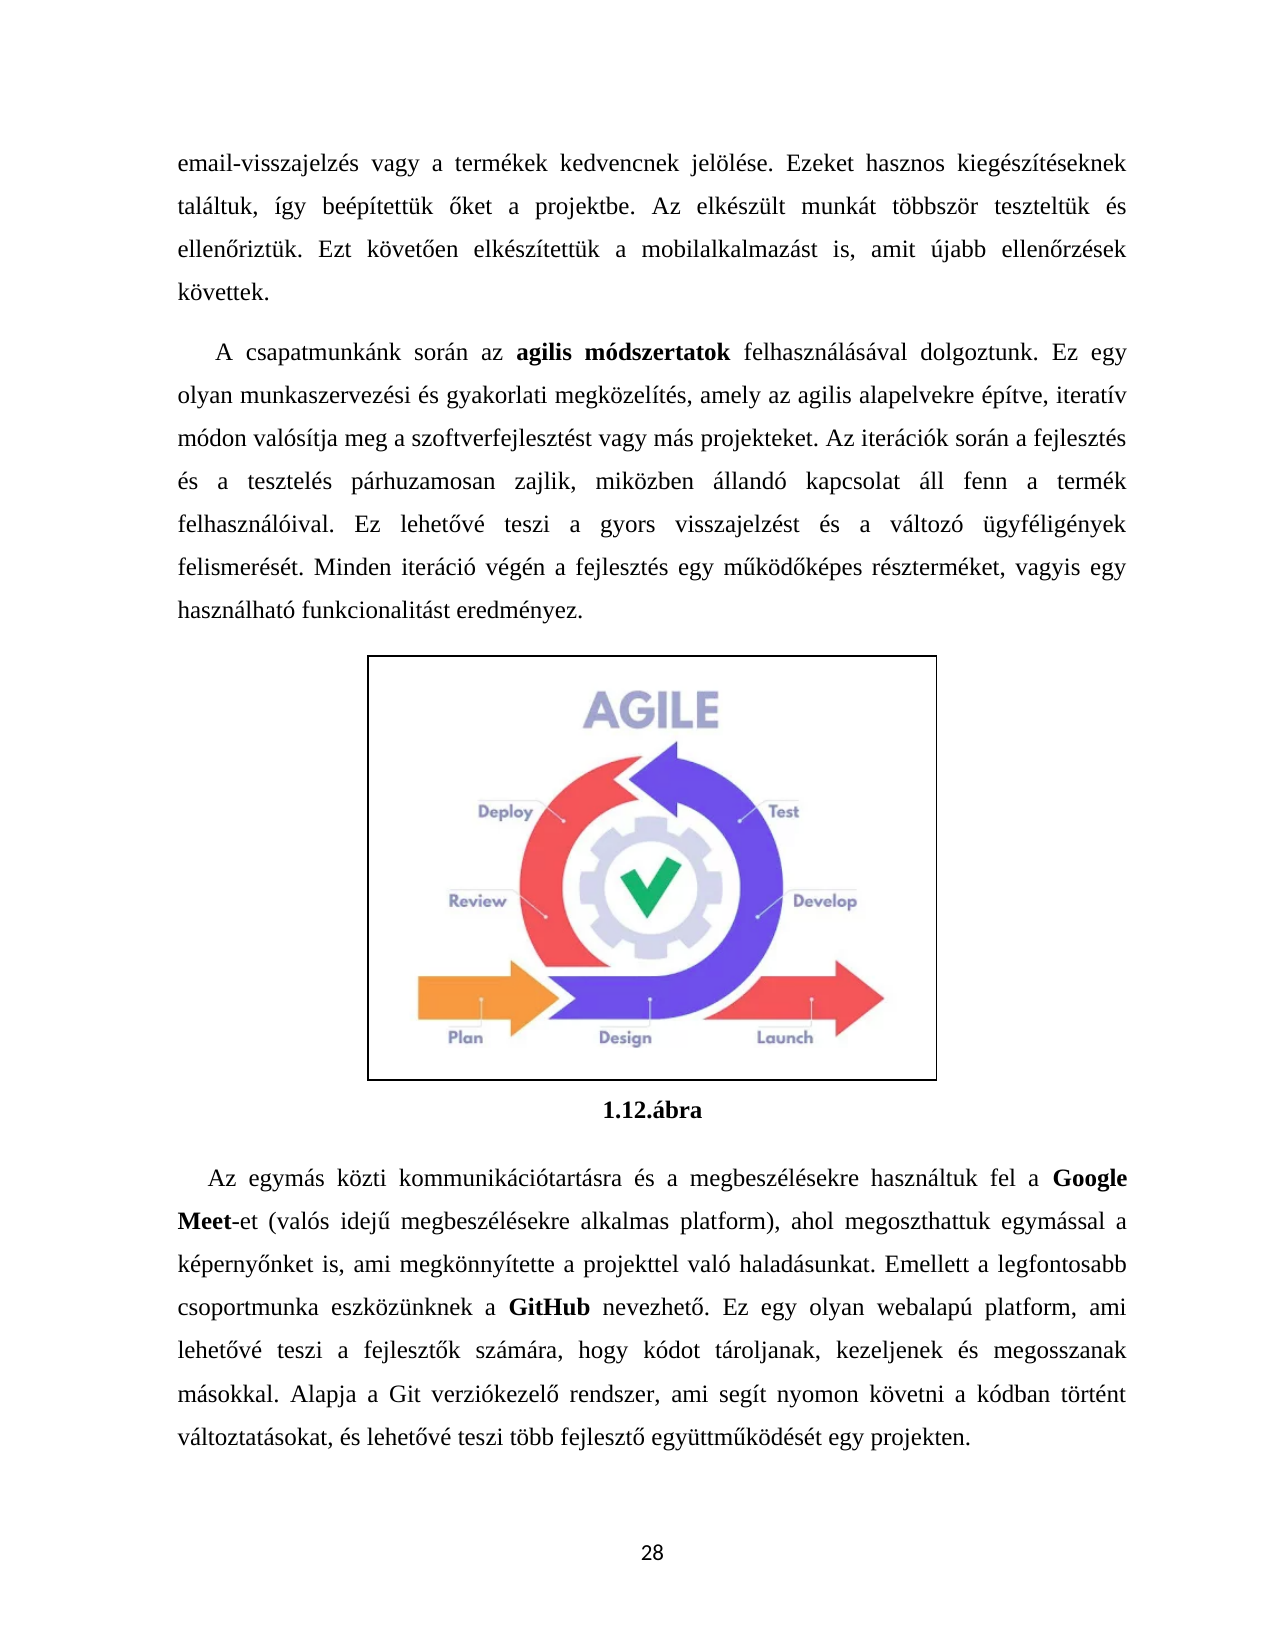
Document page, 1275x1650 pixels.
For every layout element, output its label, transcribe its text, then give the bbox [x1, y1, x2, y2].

text A csapatmunkánk során az agilis módszertatok felhasználásával dolgoztunk. Ez egy olyan munkaszervezési és gyakorlati megközelítés, amely az agilis alapelvekre építve, iteratív módon valósítja meg a szoftverfejlesztést vagy más projekteket. Az iterációk során a fejlesztés és a tesztelés párhuzamosan zajlik, miközben állandó kapcsolat áll fenn a termék felhasználóival. Ez lehetővé teszi a gyors visszajelzést és a változó ügyféligények felismerését. Minden iteráció végén a fejlesztés egy működőképes részterméket, vagyis egy használható funkcionalitást eredményez. [177, 337, 1127, 624]
picture [369, 657, 936, 1079]
text 1.12.ábra [177, 1095, 1127, 1124]
text Az egymás közti kommunikációtartásra és a megbeszélésekre használtuk fel a Google Meet-et (valós idejű megbeszélésekre alkalmas platform), ahol megoszthattuk egymással a képernyőnket is, ami megkönnyítette a projekttel való haladásunkat. Emellett a legfontosabb csoportmunka eszközünknek a GitHub nevezhető. Ez egy olyan webalapú platform, ami lehetővé teszi a fejlesztők számára, hogy kódot tároljanak, kezeljenek és megosszanak másokkal. Alapja a Git verziókezelő rendszer, ami segít nyomon követni a kódban történt változtatásokat, és lehetővé teszi több fejlesztő együttműködését egy projekten. [177, 1163, 1127, 1451]
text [177, 148, 1127, 306]
